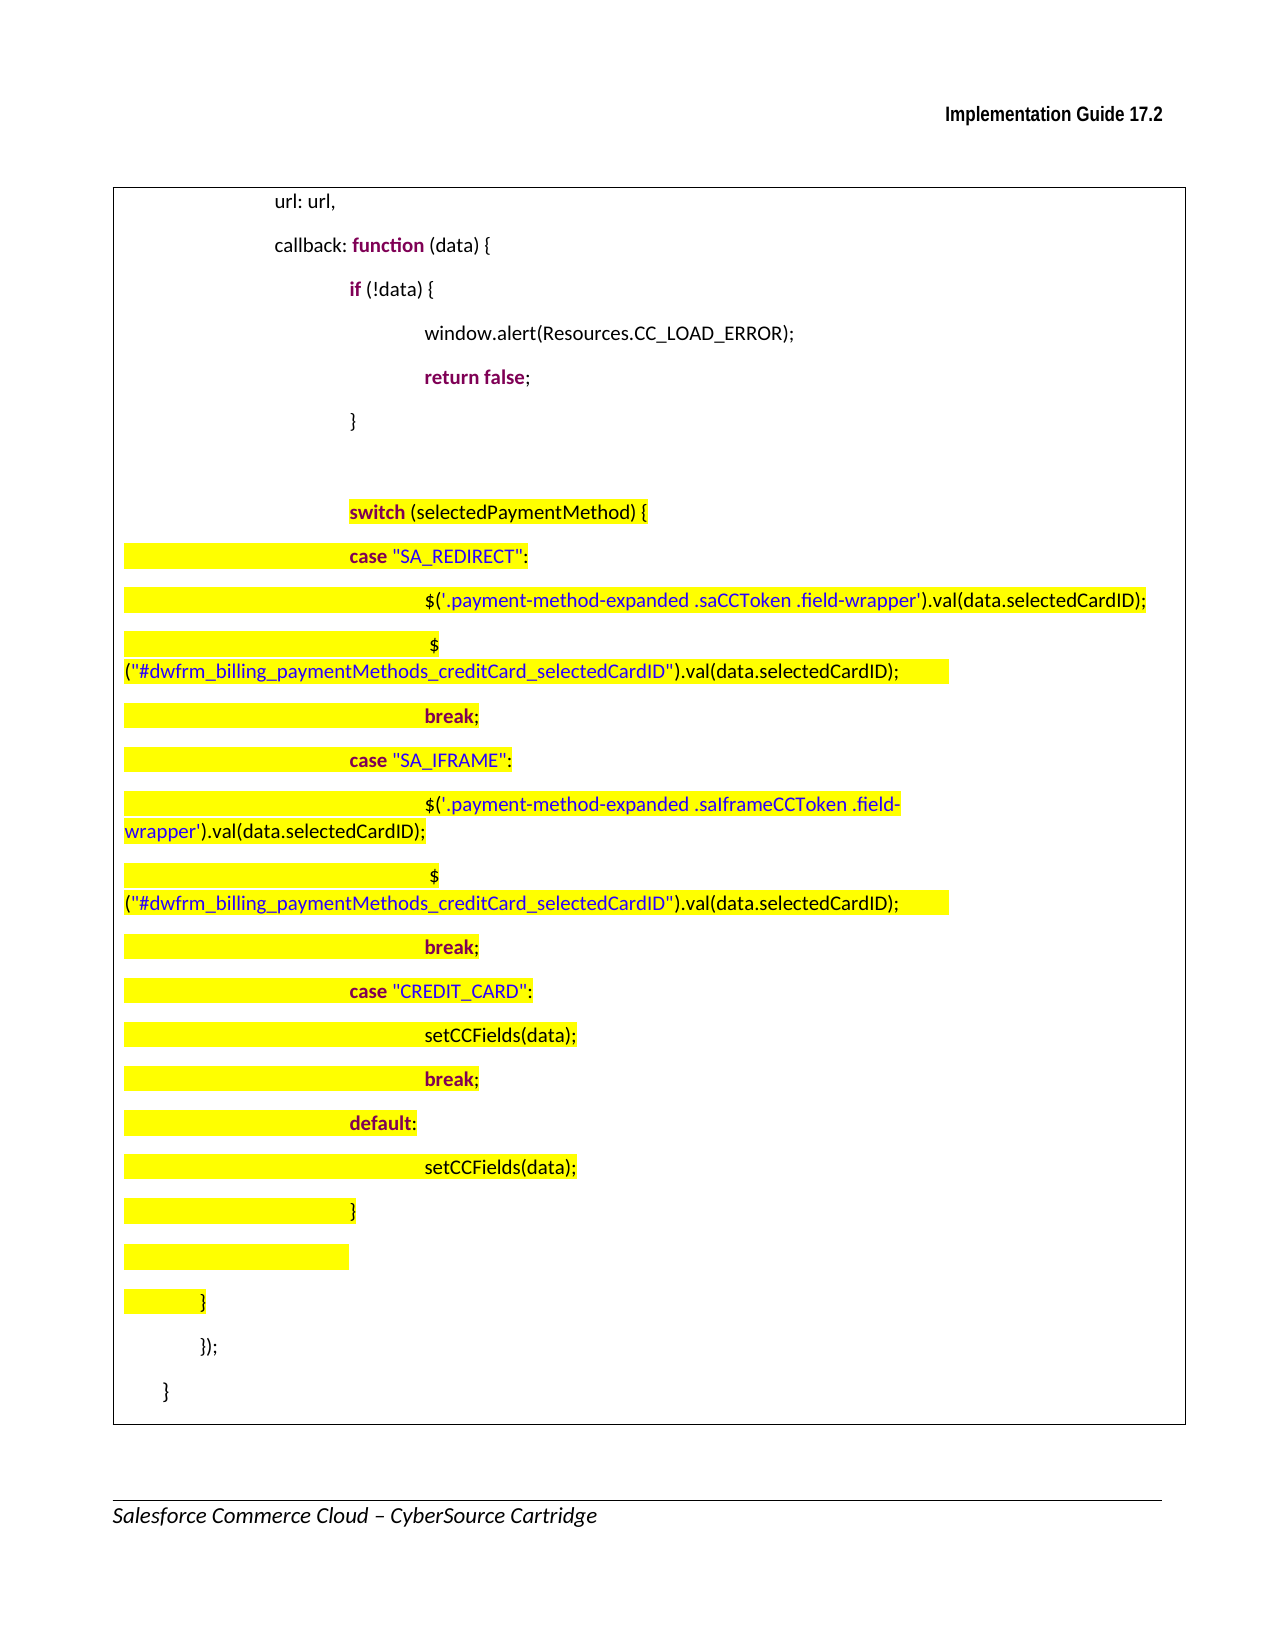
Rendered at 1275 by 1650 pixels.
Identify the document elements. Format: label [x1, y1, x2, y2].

table_header [114, 188, 1185, 1424]
